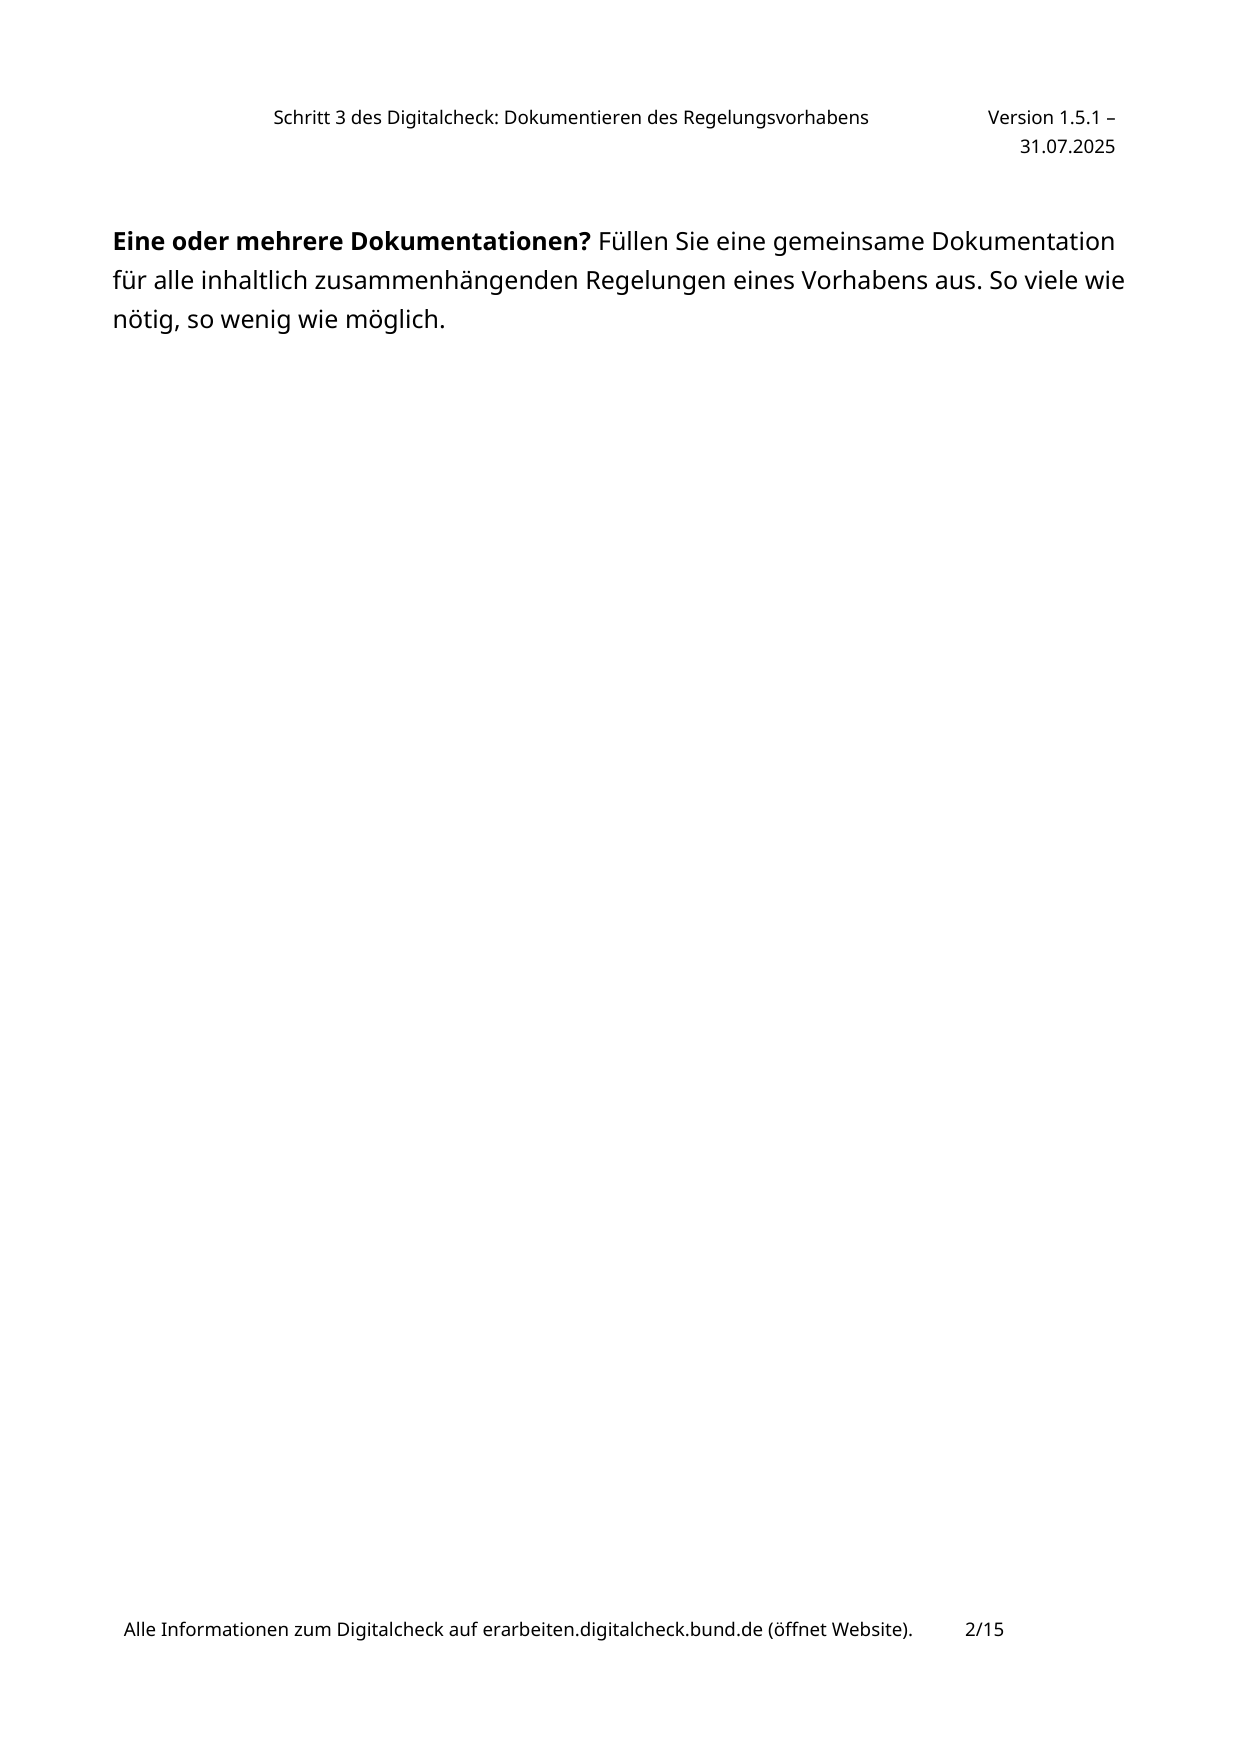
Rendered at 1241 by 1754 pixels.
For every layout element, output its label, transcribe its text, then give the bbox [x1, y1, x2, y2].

text Eine oder mehrere Dokumentationen? Füllen Sie eine gemeinsame Dokumentation für alle inhaltlich zusammenhängenden Regelungen eines Vorhabens aus. So viele wie nötig, so wenig wie möglich. [112, 223, 1128, 336]
